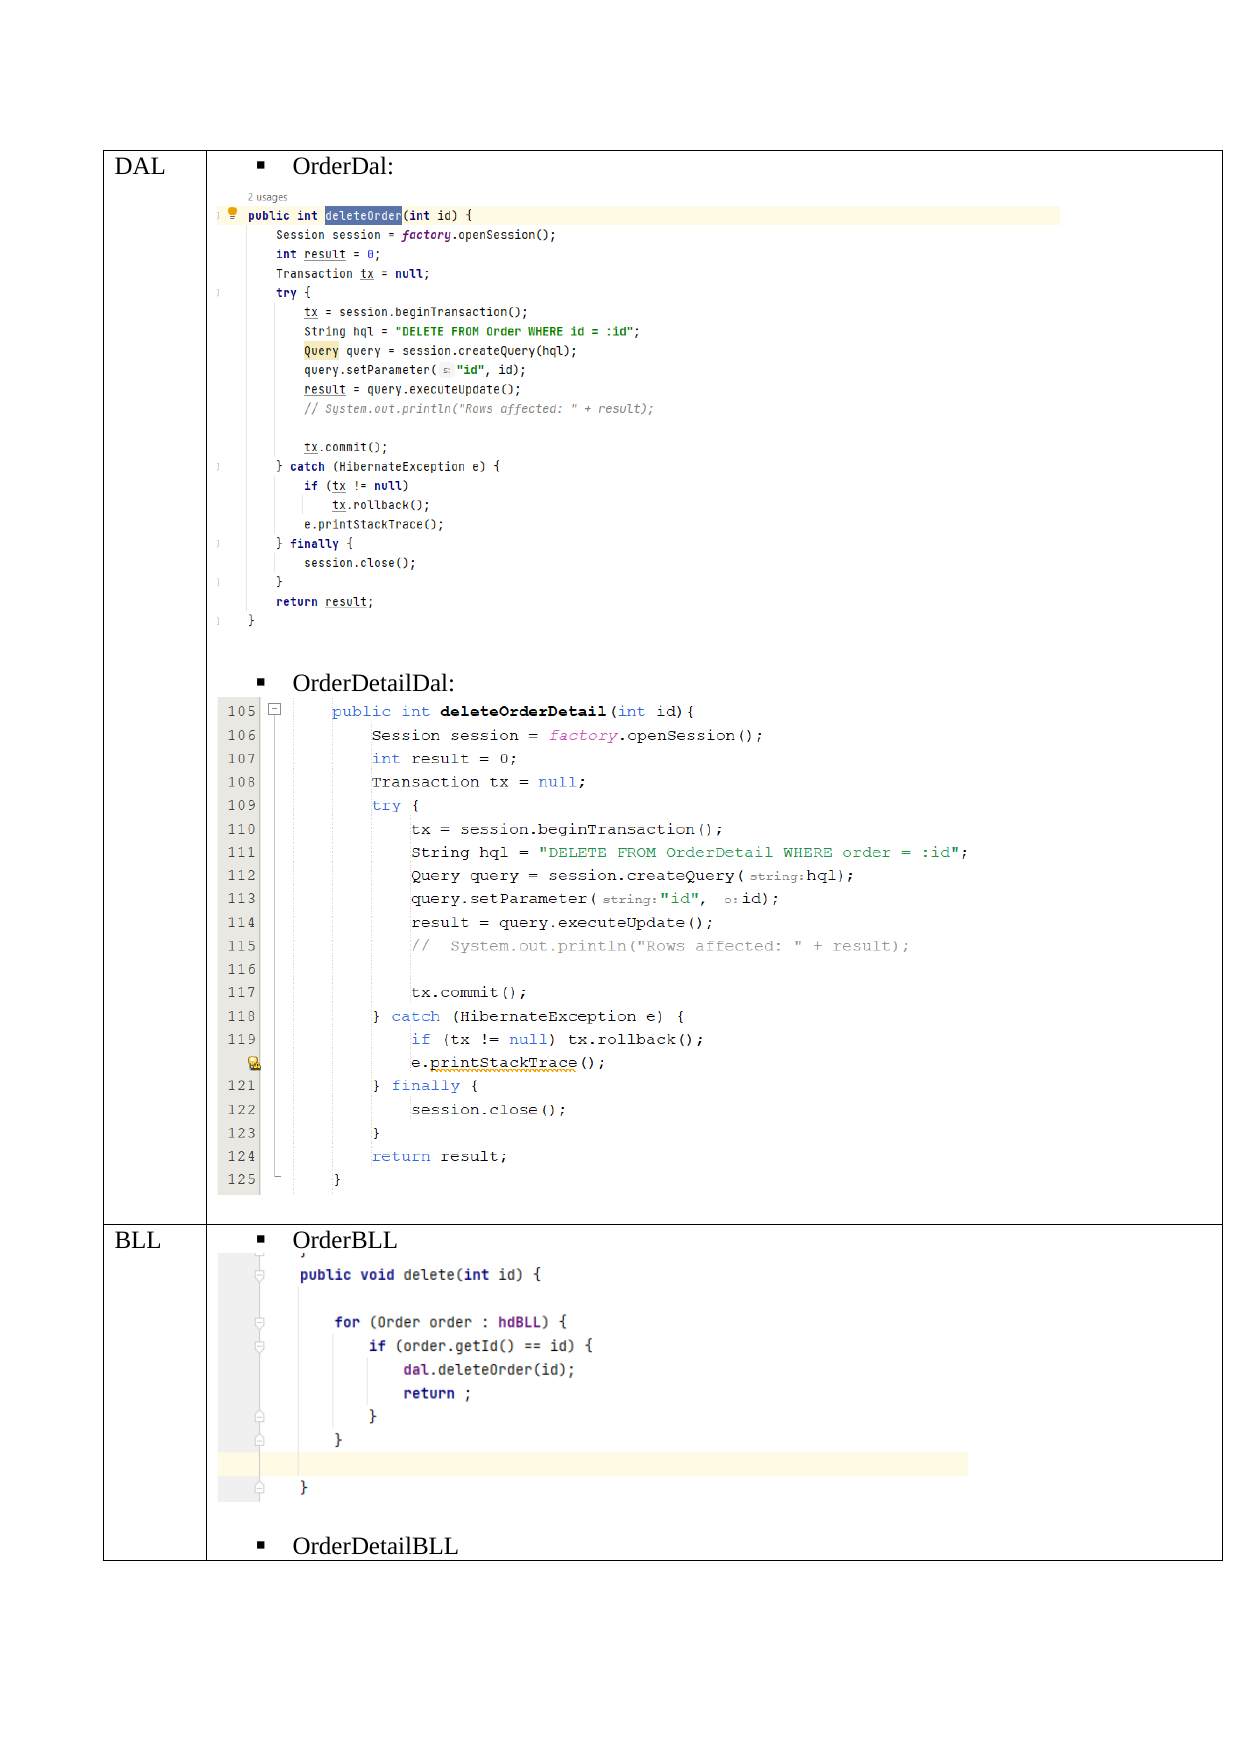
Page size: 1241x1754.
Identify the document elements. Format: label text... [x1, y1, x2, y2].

picture [216, 186, 1060, 640]
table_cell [207, 1225, 1222, 1559]
picture [217, 1253, 968, 1502]
table_header DAL [104, 151, 206, 1224]
table_header OrderDal: OrderDetailDal: [207, 151, 1222, 1224]
table_cell BLL [104, 1225, 206, 1559]
picture [217, 697, 1062, 1195]
